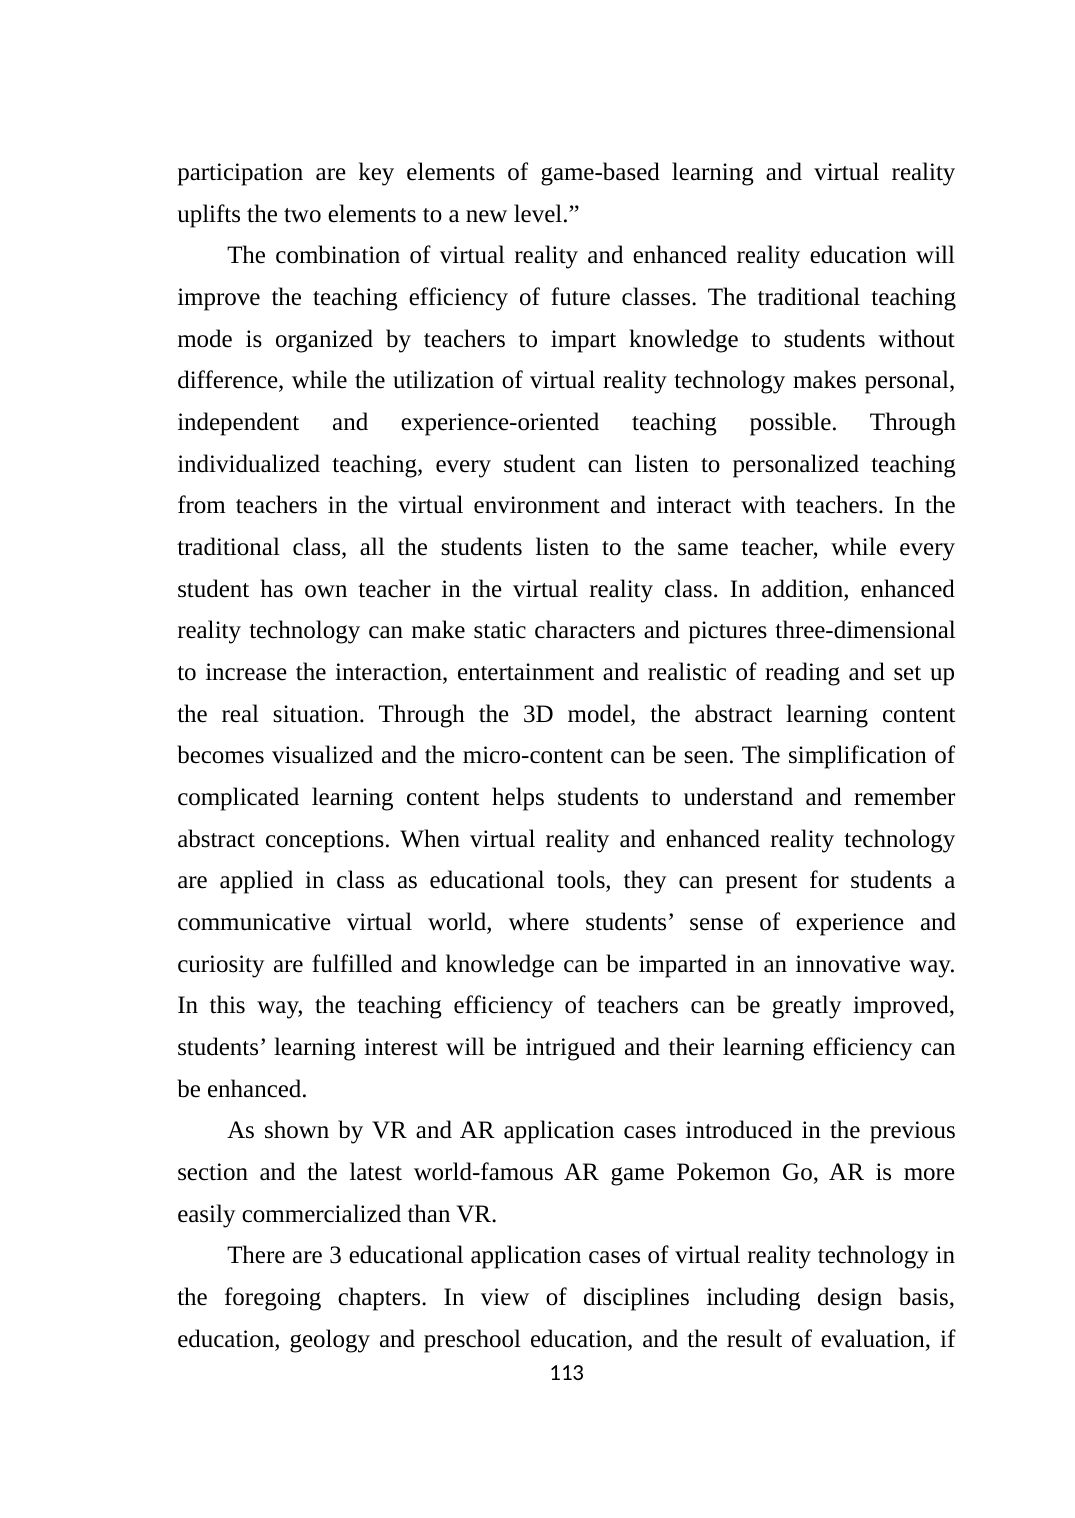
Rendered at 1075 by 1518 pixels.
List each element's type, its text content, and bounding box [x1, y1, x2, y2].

text The combination of virtual reality and enhanced reality education will improve the teaching efficiency of future classes. The traditional teaching mode is organized by teachers to impart knowledge to students without difference, while the utilization of virtual reality technology makes personal, independent and experience-oriented teaching possible. Through individualized teaching, every student can listen to personalized teaching from teachers in the virtual environment and interact with teachers. In the traditional class, all the students listen to the same teacher, while every student has own teacher in the virtual reality class. In addition, enhanced reality technology can make static characters and pictures three-dimensional to increase the interaction, entertainment and realistic of reading and set up the real situation. Through the 3D model, the abstract learning content becomes visualized and the micro-content can be seen. The simplification of complicated learning content helps students to understand and remember abstract conceptions. When virtual reality and enhanced reality technology are applied in class as educational tools, they can present for students a communicative virtual world, where students’ sense of experience and curiosity are fulfilled and knowledge can be imparted in an innovative way. In this way, the teaching efficiency of teachers can be greatly improved, students’ learning interest will be intrigued and their learning efficiency can be enhanced. [177, 230, 956, 1105]
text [177, 1230, 956, 1355]
text As shown by VR and AR application cases introduced in the previous section and the latest world-famous AR game Pokemon Go, AR is more easily commercialized than VR. [177, 1105, 956, 1230]
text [177, 147, 956, 230]
